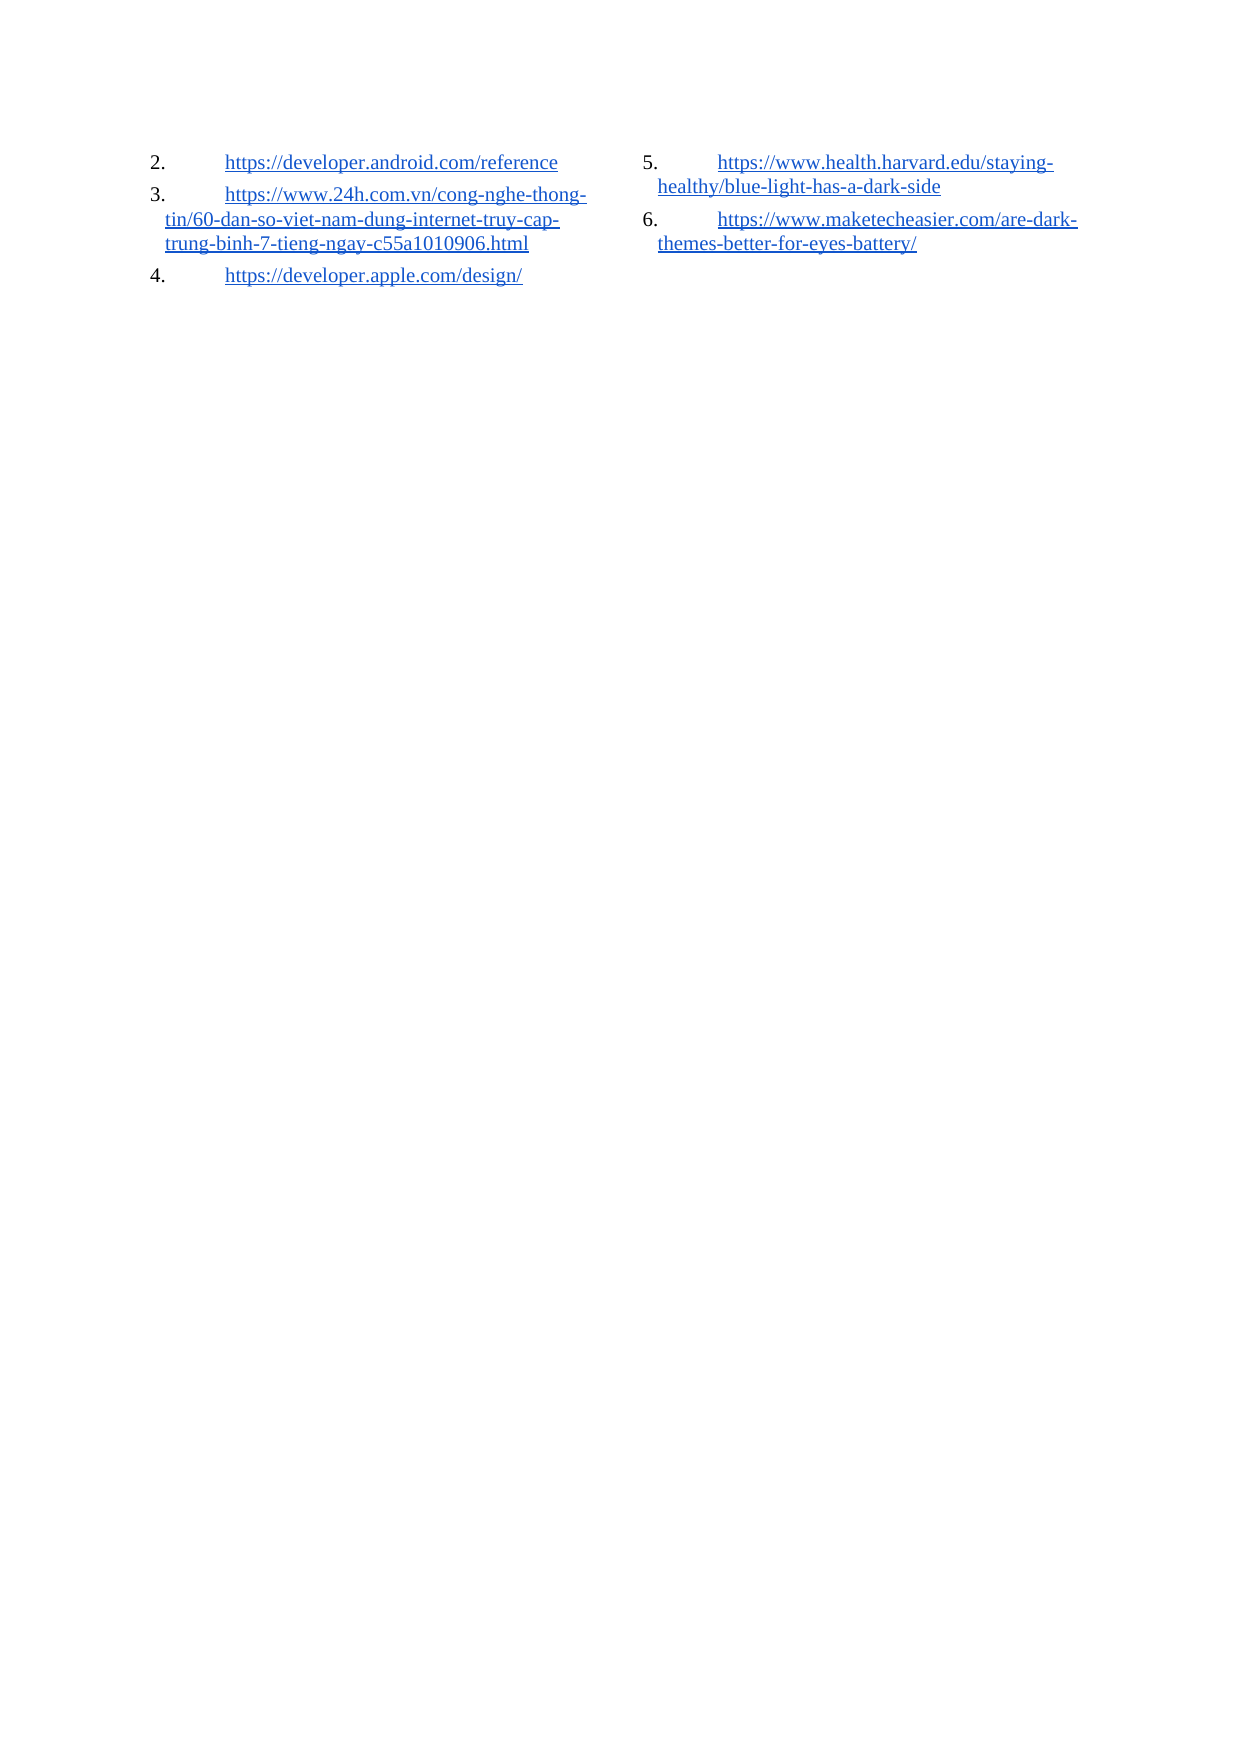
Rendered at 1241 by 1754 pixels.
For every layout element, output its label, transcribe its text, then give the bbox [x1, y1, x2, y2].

list https://developer.android.com/reference [150, 150, 597, 174]
list https://www.24h.com.vn/cong-nghe-thong-tin/60-dan-so-viet-nam-dung-internet-truy-cap-trung-binh-7-tieng-ngay-c55a1010906.html [150, 182, 597, 254]
list https://developer.apple.com/design/ [150, 263, 597, 287]
list https://www.health.harvard.edu/staying-healthy/blue-light-has-a-dark-side [642, 150, 1090, 198]
list https://www.maketecheasier.com/are-dark-themes-better-for-eyes-battery/ [642, 206, 1090, 254]
